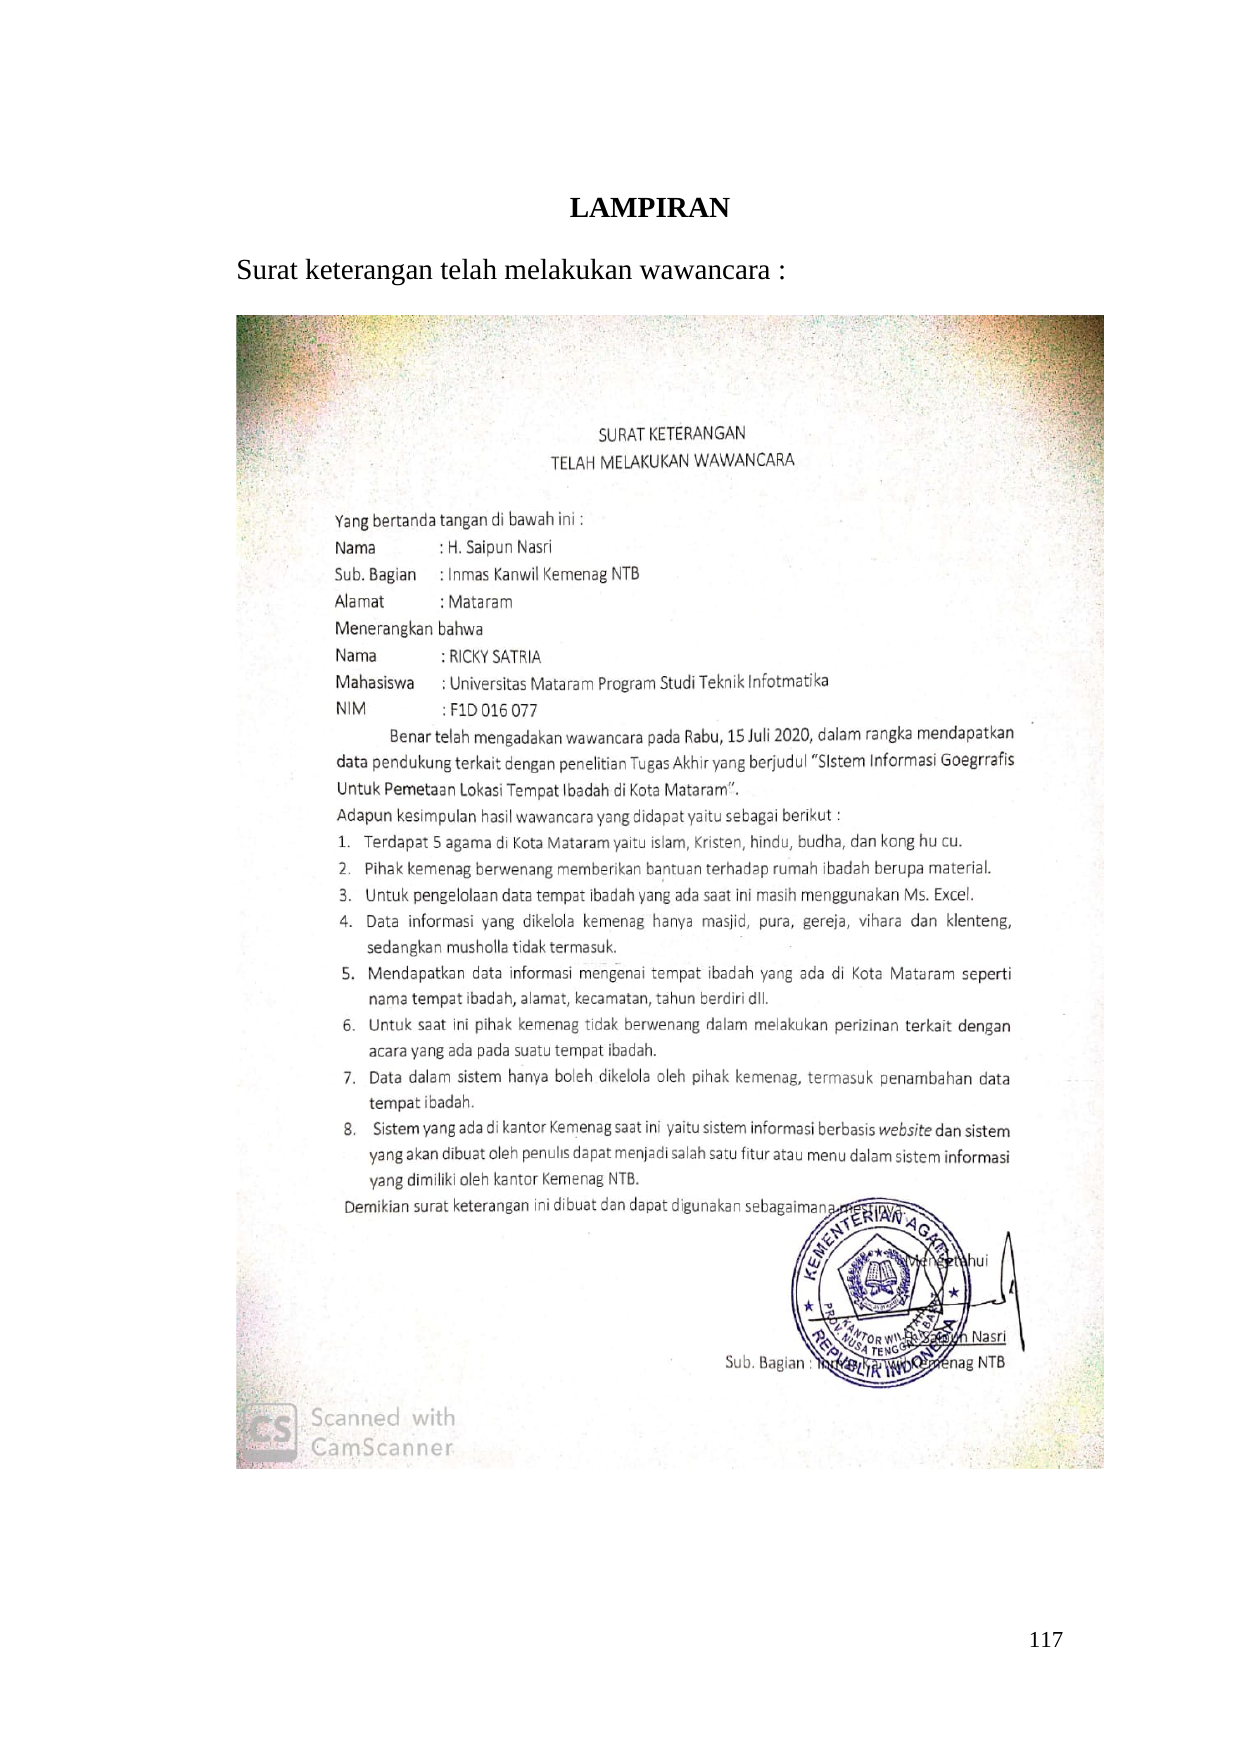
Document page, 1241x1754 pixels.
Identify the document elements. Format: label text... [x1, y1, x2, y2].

picture [236, 315, 1104, 1469]
text LAMPIRAN [236, 190, 1063, 223]
text Surat keterangan telah melakukan wawancara : [236, 252, 1063, 286]
